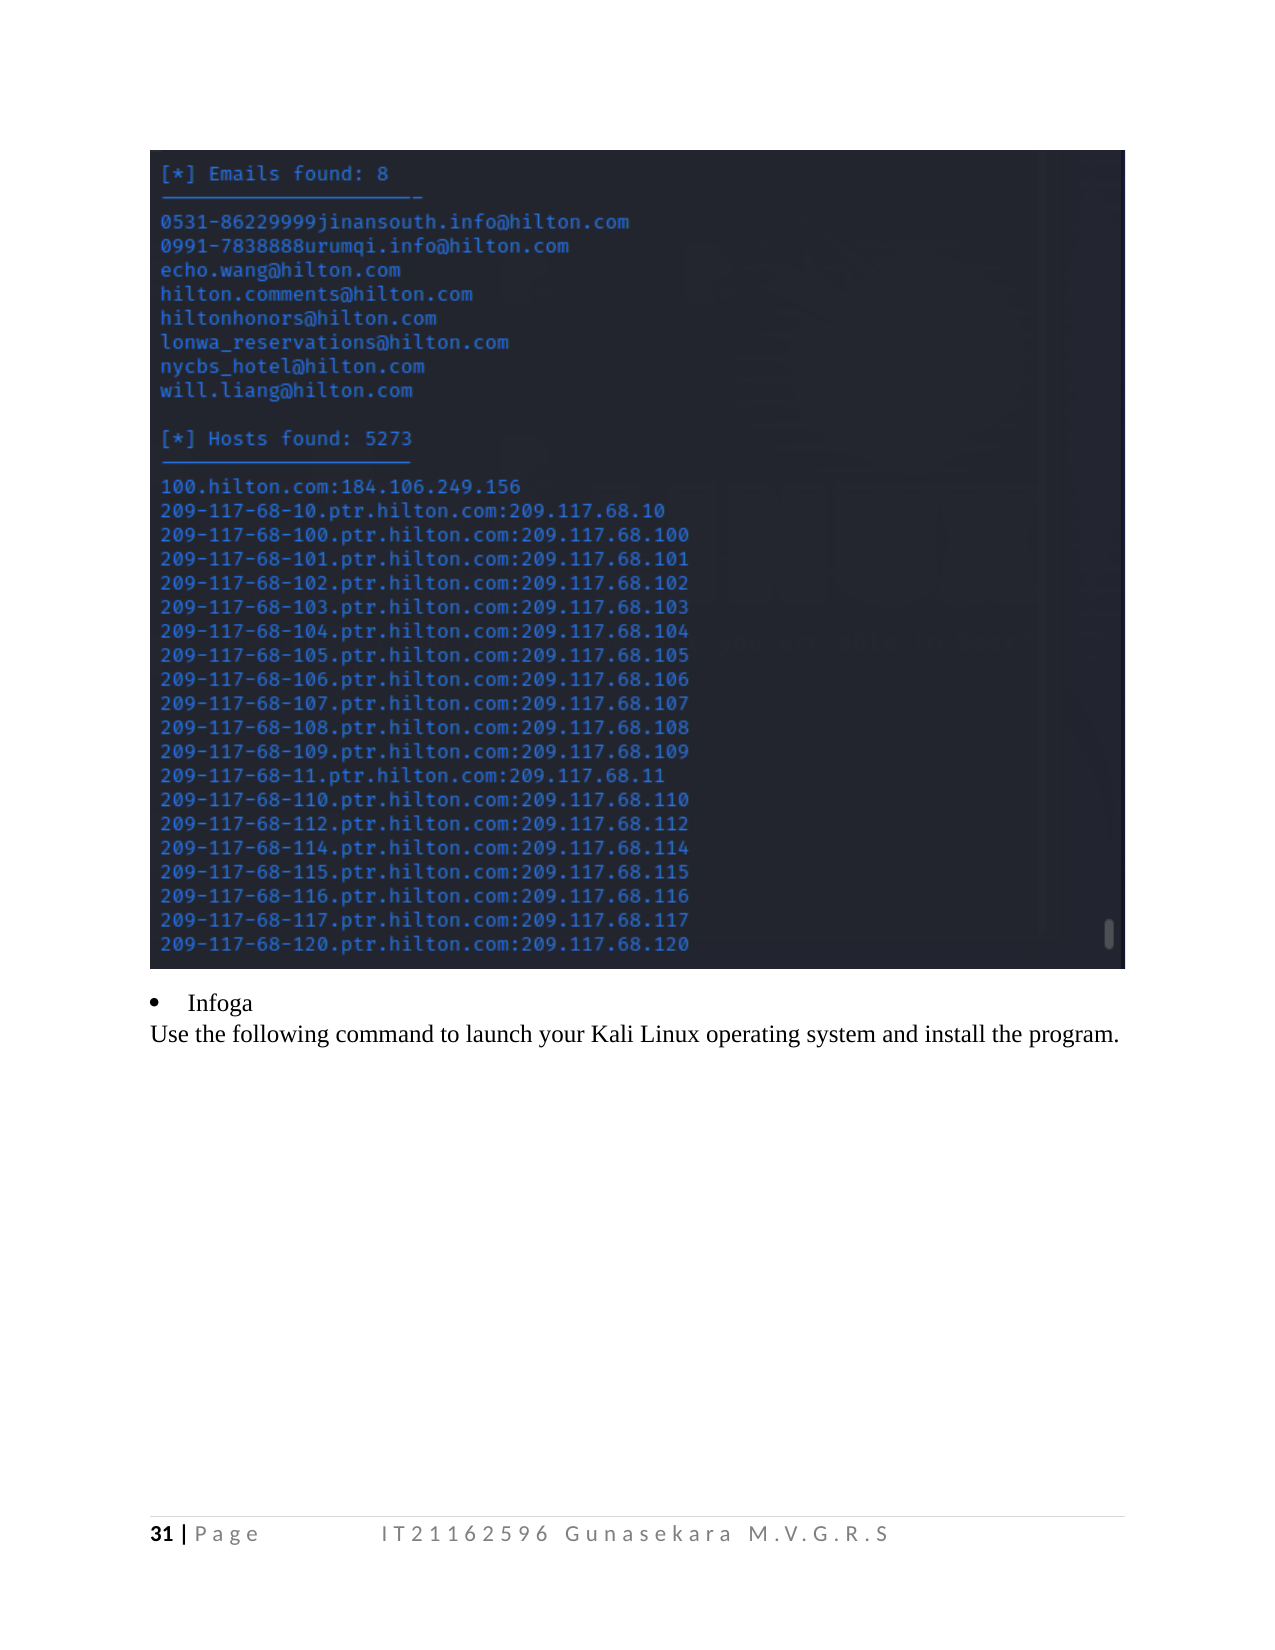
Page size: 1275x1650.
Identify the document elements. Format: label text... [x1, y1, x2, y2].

text Use the following command to launch your Kali Linux operating system and install the program. [150, 1019, 1125, 1047]
subtitle Infoga [150, 988, 1125, 1016]
picture [150, 150, 1125, 969]
